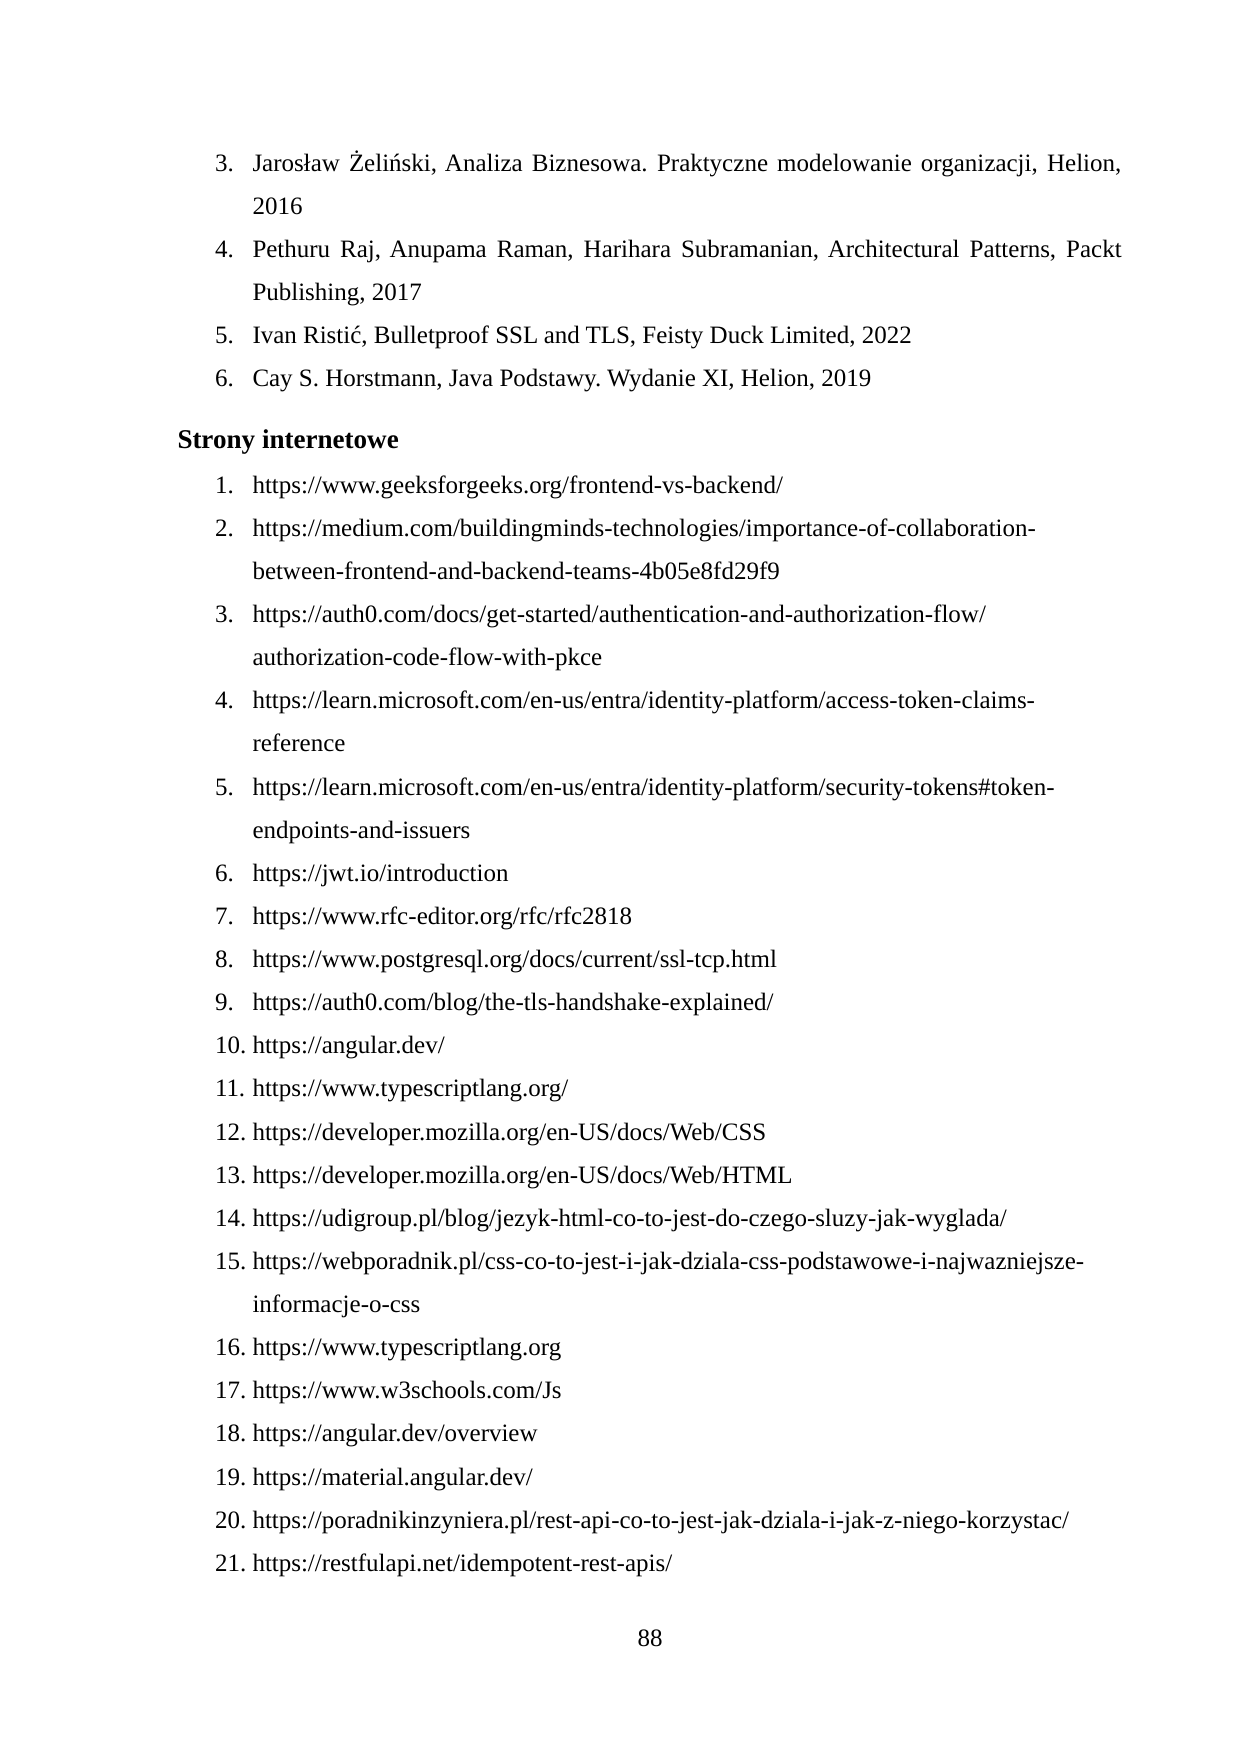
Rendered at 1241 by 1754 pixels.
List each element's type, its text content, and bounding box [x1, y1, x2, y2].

list https://www.rfc-editor.org/rfc/rfc2818 [215, 901, 1122, 930]
list Pethuru Raj, Anupama Raman, Harihara Subramanian, Architectural Patterns, Packt Publishing, 2017 [215, 234, 1122, 306]
list Cay S. Horstmann, Java Podstawy. Wydanie XI, Helion, 2019 [215, 363, 1122, 392]
list https://restfulapi.net/idempotent-rest-apis/ [215, 1548, 1122, 1577]
list https://auth0.com/docs/get-started/authentication-and-authorization-flow/authorization-code-flow-with-pkce [215, 599, 1122, 671]
list https://udigroup.pl/blog/jezyk-html-co-to-jest-do-czego-sluzy-jak-wyglada/ [215, 1203, 1122, 1232]
list https://angular.dev/ [215, 1030, 1122, 1059]
list https://auth0.com/blog/the-tls-handshake-explained/ [215, 987, 1122, 1016]
list https://learn.microsoft.com/en-us/entra/identity-platform/access-token-claims-reference [215, 685, 1122, 757]
list https://www.typescriptlang.org [215, 1332, 1122, 1361]
list https://developer.mozilla.org/en-US/docs/Web/CSS [215, 1117, 1122, 1145]
list https://www.w3schools.com/Js [215, 1375, 1122, 1404]
list Jarosław Żeliński, Analiza Biznesowa. Praktyczne modelowanie organizacji, Helion, 2016 [215, 148, 1122, 219]
list Ivan Ristić, Bulletproof SSL and TLS, Feisty Duck Limited, 2022 [215, 320, 1122, 349]
list https://poradnikinzyniera.pl/rest-api-co-to-jest-jak-dziala-i-jak-z-niego-korzystac/ [215, 1505, 1122, 1533]
list https://webporadnik.pl/css-co-to-jest-i-jak-dziala-css-podstawowe-i-najwazniejsze-informacje-o-css [215, 1246, 1122, 1318]
list https://www.postgresql.org/docs/current/ssl-tcp.html [215, 944, 1122, 973]
list https://www.typescriptlang.org/ [215, 1073, 1122, 1102]
list https://developer.mozilla.org/en-US/docs/Web/HTML [215, 1160, 1122, 1188]
list https://angular.dev/overview [215, 1418, 1122, 1447]
subtitle Strony internetowe [177, 423, 1122, 454]
list https://learn.microsoft.com/en-us/entra/identity-platform/security-tokens#token-endpoints-and-issuers [215, 772, 1122, 843]
list https://www.geeksforgeeks.org/frontend-vs-backend/ [215, 470, 1122, 498]
list https://jwt.io/introduction [215, 858, 1122, 887]
list https://medium.com/buildingminds-technologies/importance-of-collaboration-between-frontend-and-backend-teams-4b05e8fd29f9 [215, 513, 1122, 585]
list https://material.angular.dev/ [215, 1462, 1122, 1490]
